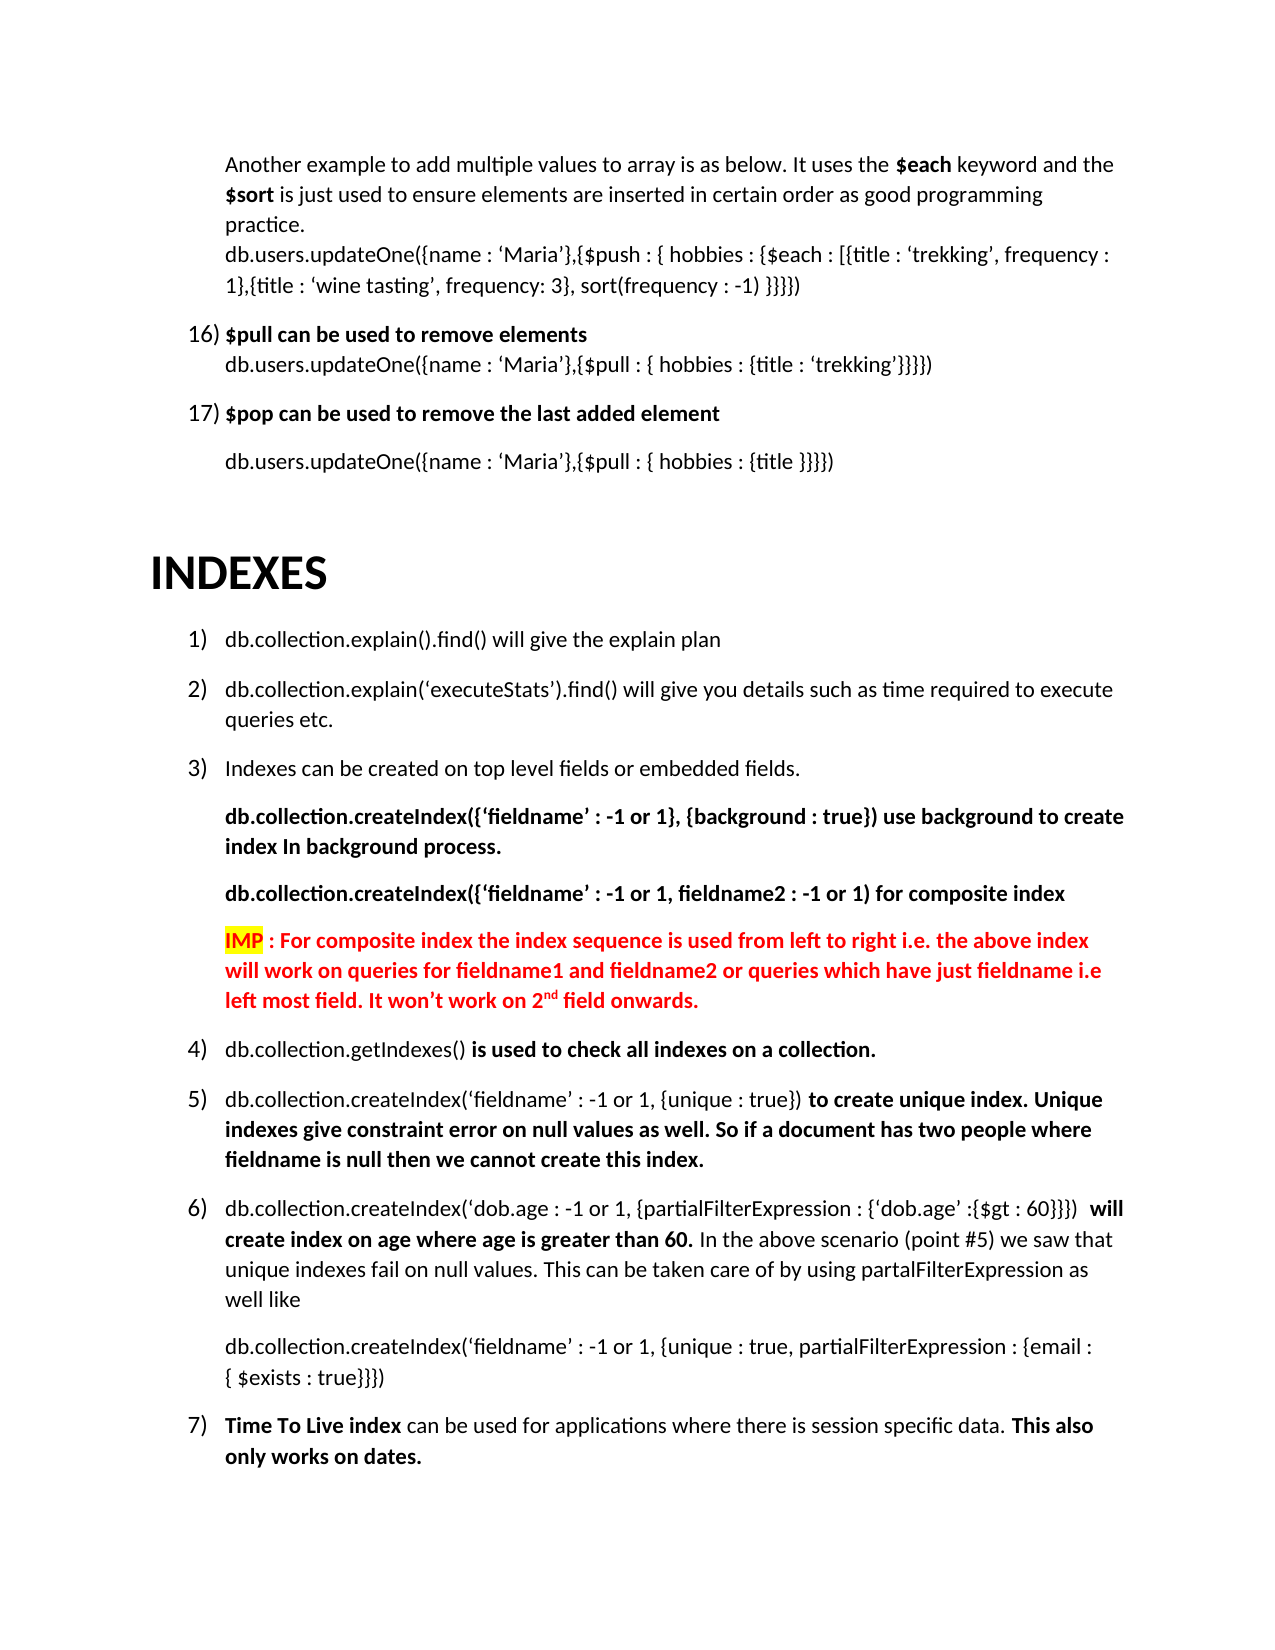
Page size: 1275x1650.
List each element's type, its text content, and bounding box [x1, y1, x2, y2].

text db.collection.createIndex({‘fieldname’ : -1 or 1}, {background : true}) use background to create index In background process. [225, 802, 1125, 860]
list db.collection.explain().find() will give the explain plan [187, 623, 1125, 654]
list db.collection.createIndex(‘fieldname’ : -1 or 1, {unique : true}) to create unique index. Unique indexes give constraint error on null values as well. So if a document has two people where fieldname is null then we cannot create this index. [187, 1083, 1125, 1174]
list $pull can be used to remove elements db.users.updateOne({name : ‘Maria’},{$pull : { hobbies : {title : ‘trekking’}}}}) [187, 318, 1125, 378]
list $pop can be used to remove the last added element [187, 397, 1125, 428]
text db.users.updateOne({name : ‘Maria’},{$pull : { hobbies : {title }}}}) [225, 447, 1125, 475]
list db.collection.createIndex(‘dob.age : -1 or 1, {partialFilterExpression : {‘dob.age’ :{$gt : 60}}}) will create index on age where age is greater than 60. In the above scenario (point #5) we saw that unique indexes fail on null values. This can be taken care of by using partalFilterExpression as well like [187, 1192, 1125, 1314]
list Indexes can be created on top level fields or embedded fields. [187, 752, 1125, 783]
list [187, 150, 1125, 299]
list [187, 1409, 1125, 1470]
text db.collection.createIndex(‘fieldname’ : -1 or 1, {unique : true, partialFilterExpression : {email : { $exists : true}}}) [225, 1332, 1125, 1391]
list db.collection.getIndexes() is used to check all indexes on a collection. [187, 1033, 1125, 1064]
text IMP : For composite index the index sequence is used from left to right i.e. the above index will work on queries for fieldname1 and fieldname2 or queries which have just fieldname i.e left most field. It won’t work on 2nd field onwards. [225, 926, 1125, 1014]
list db.collection.explain(‘executeStats’).find() will give you details such as time required to execute queries etc. [187, 673, 1125, 733]
text db.collection.createIndex({‘fieldname’ : -1 or 1, fieldname2 : -1 or 1) for composite index [225, 879, 1125, 907]
text INDEXES [150, 541, 1125, 602]
